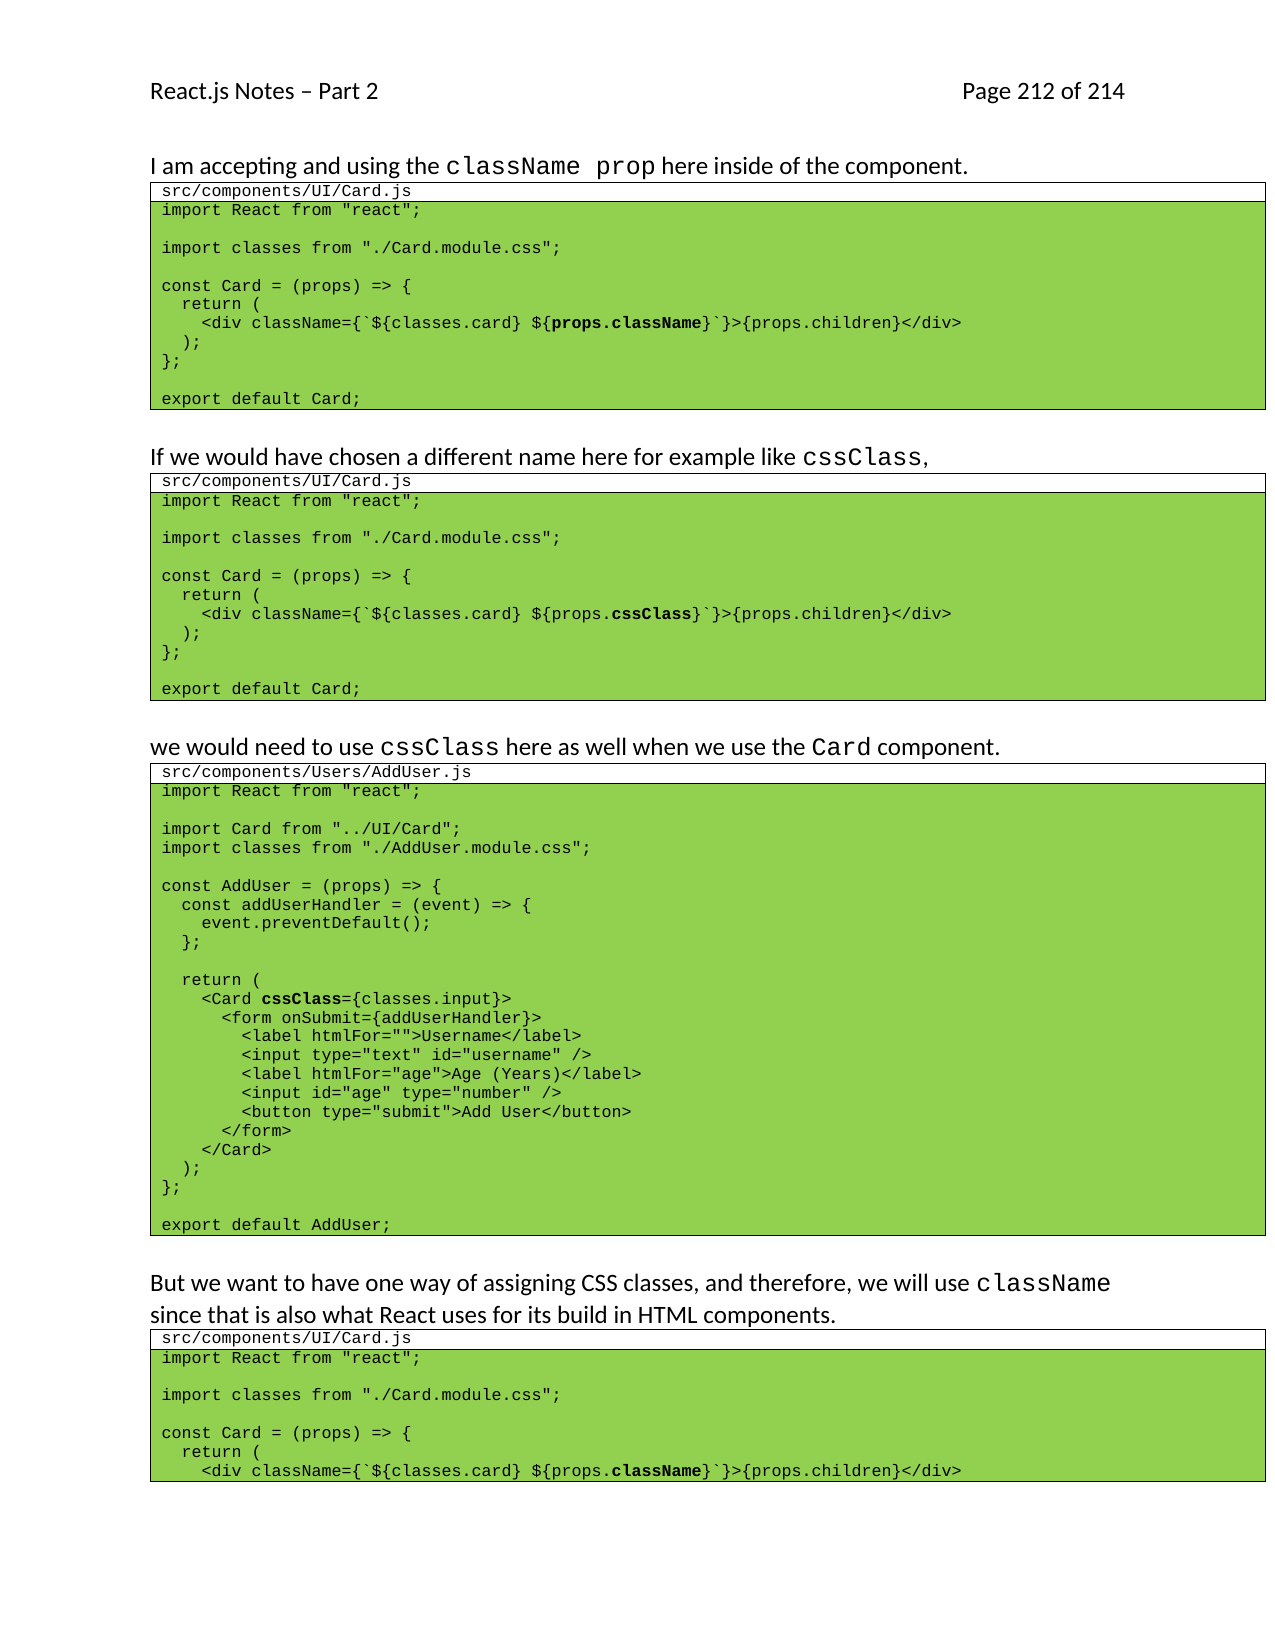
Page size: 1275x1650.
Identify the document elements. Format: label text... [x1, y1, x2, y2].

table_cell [151, 1350, 1265, 1481]
table_header src/components/Users/AddUser.js [151, 764, 1265, 782]
table_header src/components/UI/Card.js [151, 1330, 1265, 1349]
table_header src/components/UI/Card.js [151, 183, 1265, 201]
table_cell import React from "react"; import classes from "./Card.module.css"; const Card = (props) => { return ( <div className={`${classes.card} ${props.cssClass}`}>{props.children}</div> ); }; export default Card; [151, 493, 1265, 700]
text If we would have chosen a different name here for example like cssClass, [150, 441, 1125, 472]
text I am accepting and using the className prop here inside of the component. [150, 150, 1125, 182]
table_header src/components/UI/Card.js [151, 474, 1265, 492]
table_cell import React from "react"; import Card from "../UI/Card"; import classes from "./AddUser.module.css"; const AddUser = (props) => { const addUserHandler = (event) => { event.preventDefault(); }; return ( <Card cssClass={classes.input}> <form onSubmit={addUserHandler}> <label htmlFor="">Username</label> <input type="text" id="username" /> <label htmlFor="age">Age (Years)</label> <input id="age" type="number" /> <button type="submit">Add User</button> </form> </Card> ); }; export default AddUser; [151, 784, 1265, 1235]
text But we want to have one way of assigning CSS classes, and therefore, we will use className since that is also what React uses for its build in HTML components. [150, 1267, 1125, 1329]
text we would need to use cssClass here as well when we use the Card component. [150, 731, 1125, 763]
